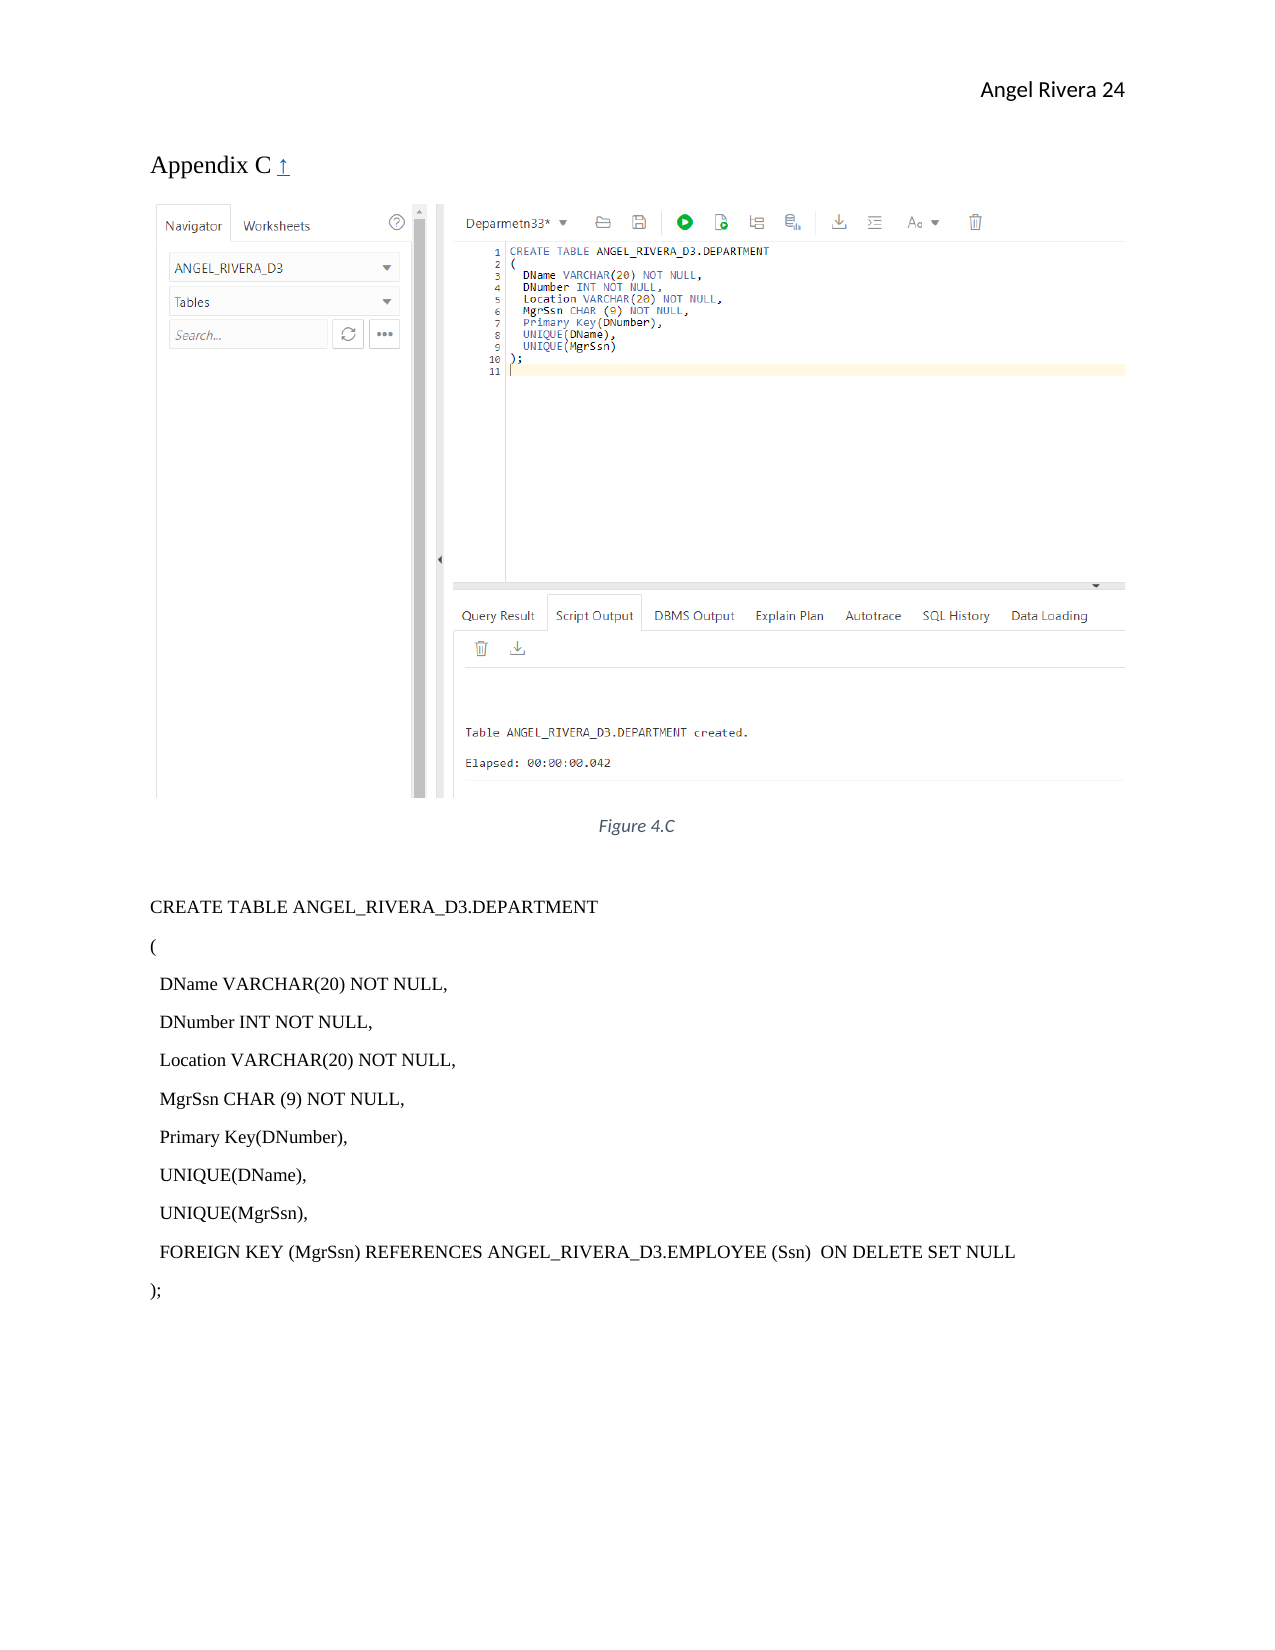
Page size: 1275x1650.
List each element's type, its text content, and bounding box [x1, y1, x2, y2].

text DName VARCHAR(20) NOT NULL, [150, 973, 1125, 994]
text DNumber INT NOT NULL, [150, 1011, 1125, 1033]
text Appendix C ↑ [150, 150, 1125, 179]
text Primary Key(DNumber), [150, 1126, 1125, 1147]
text FOREIGN KEY (MgrSsn) REFERENCES ANGEL_RIVERA_D3.EMPLOYEE (Ssn) ON DELETE SET NULL [150, 1241, 1125, 1262]
picture [150, 197, 1125, 798]
text UNIQUE(DName), [150, 1164, 1125, 1186]
text ( [150, 935, 1125, 956]
text CREATE TABLE ANGEL_RIVERA_D3.DEPARTMENT [150, 896, 1125, 918]
text MgrSsn CHAR (9) NOT NULL, [150, 1088, 1125, 1109]
text ); [150, 1279, 1125, 1300]
text Figure 4.C [150, 814, 1125, 837]
text UNIQUE(MgrSsn), [150, 1202, 1125, 1224]
text Location VARCHAR(20) NOT NULL, [150, 1049, 1125, 1071]
